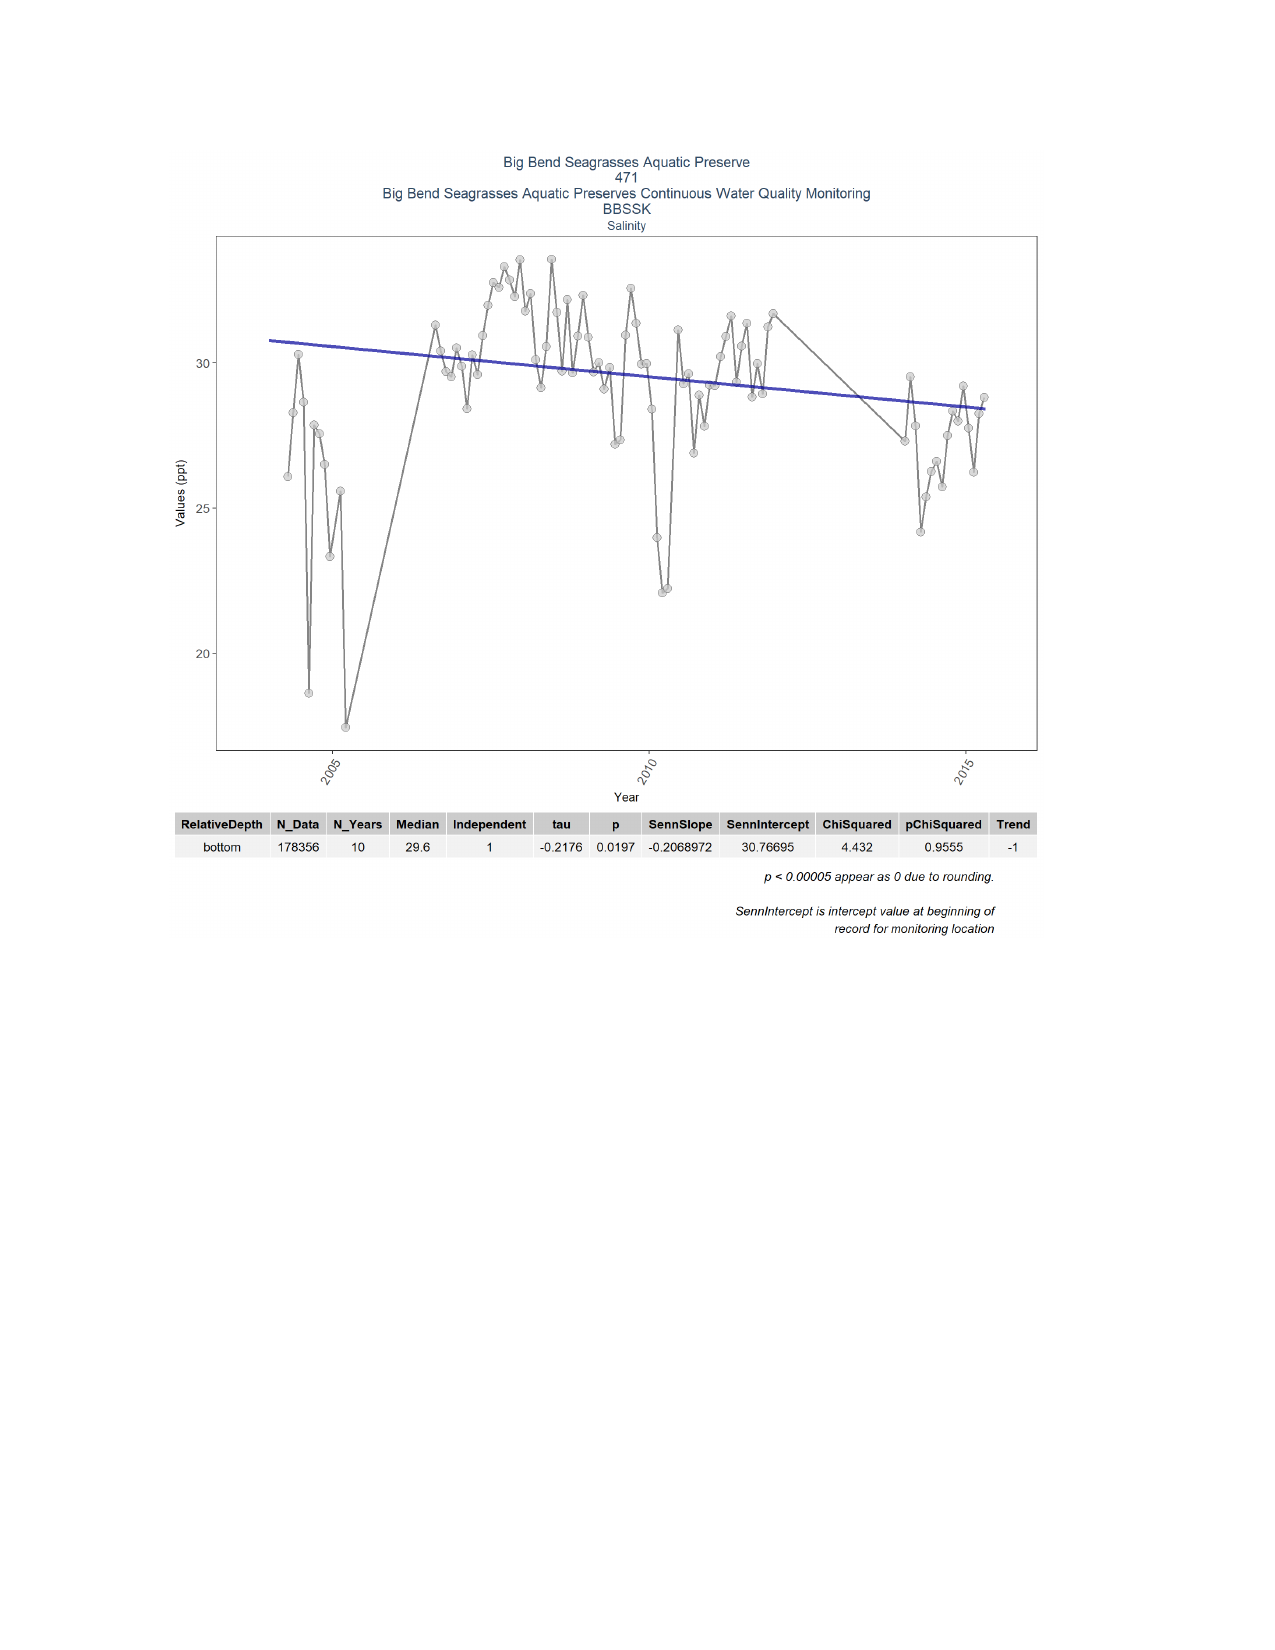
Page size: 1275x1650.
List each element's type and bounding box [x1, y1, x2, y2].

picture [168, 150, 1044, 938]
